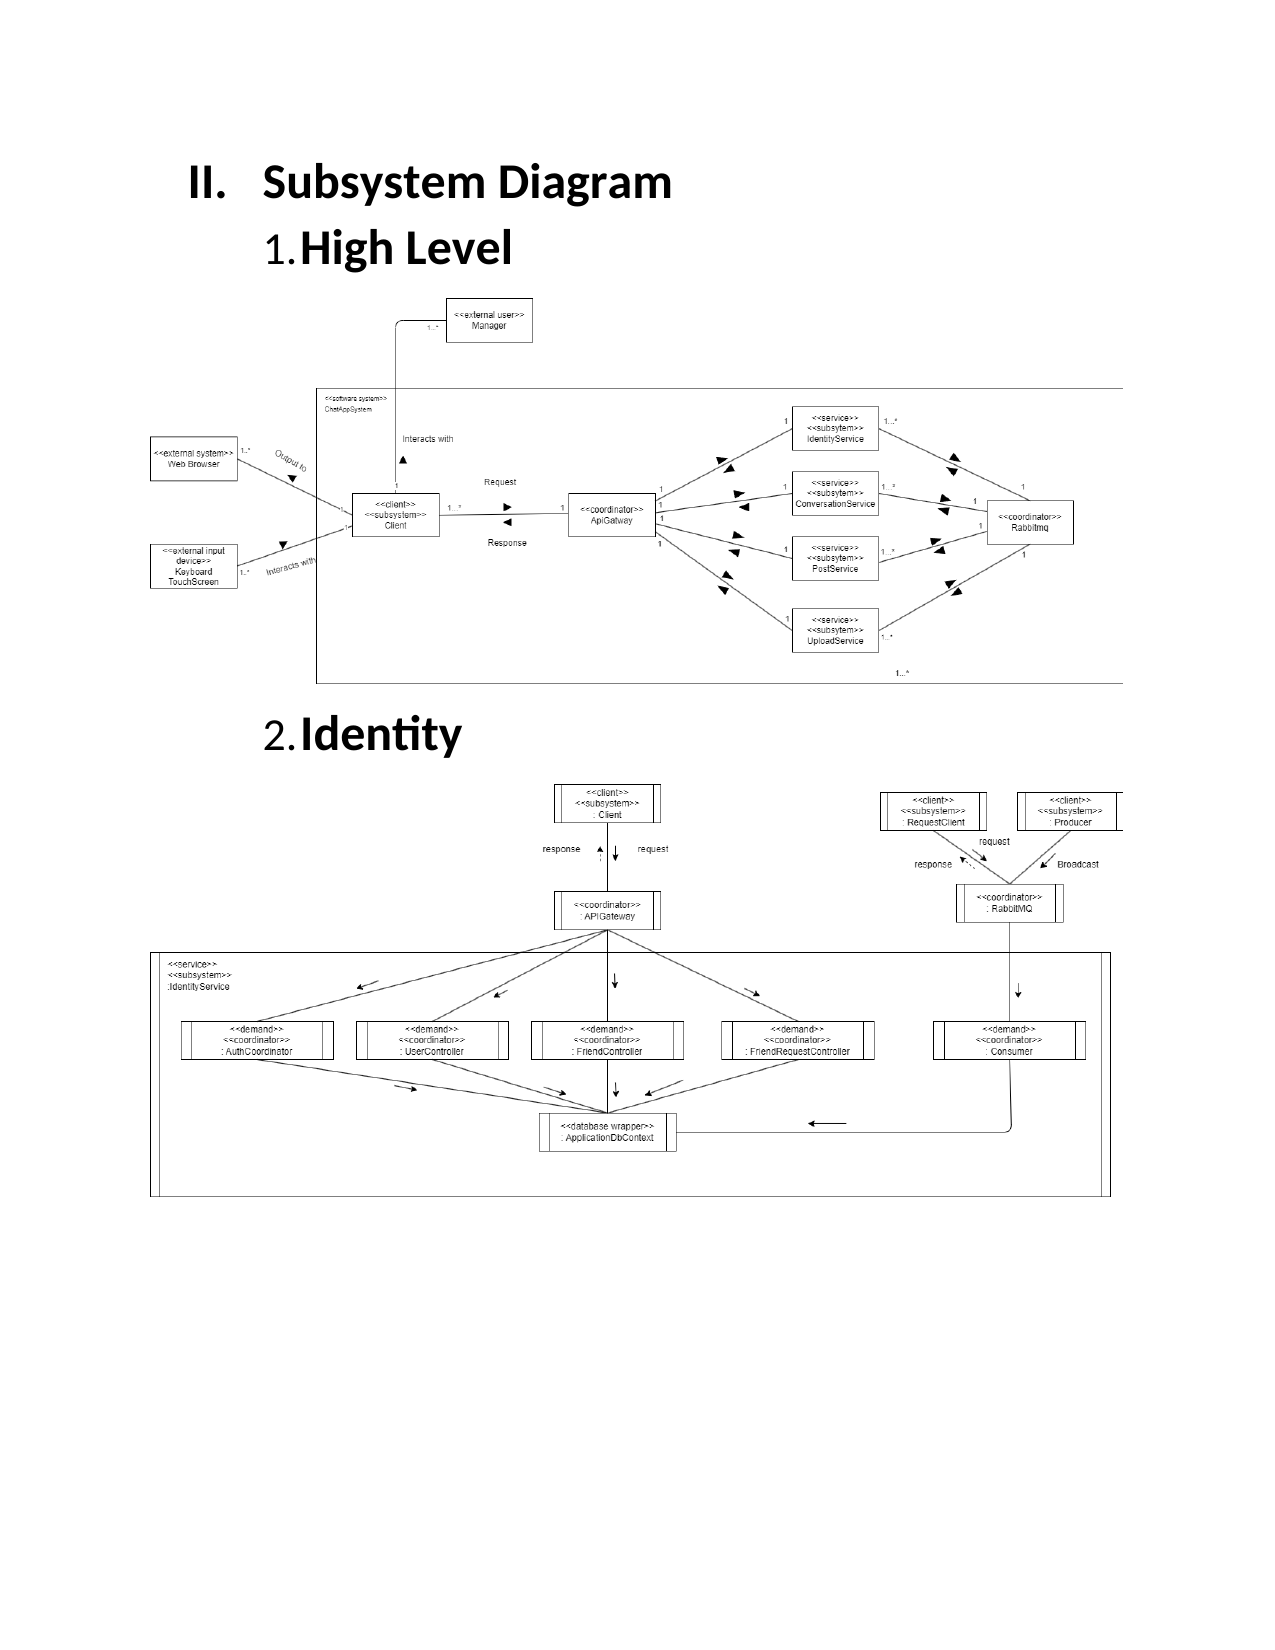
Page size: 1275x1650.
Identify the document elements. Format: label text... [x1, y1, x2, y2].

picture [150, 298, 1123, 684]
list Identity [262, 702, 1125, 763]
list Subsystem Diagram [187, 150, 1125, 211]
picture [150, 784, 1123, 1197]
list High Level [262, 216, 1125, 277]
